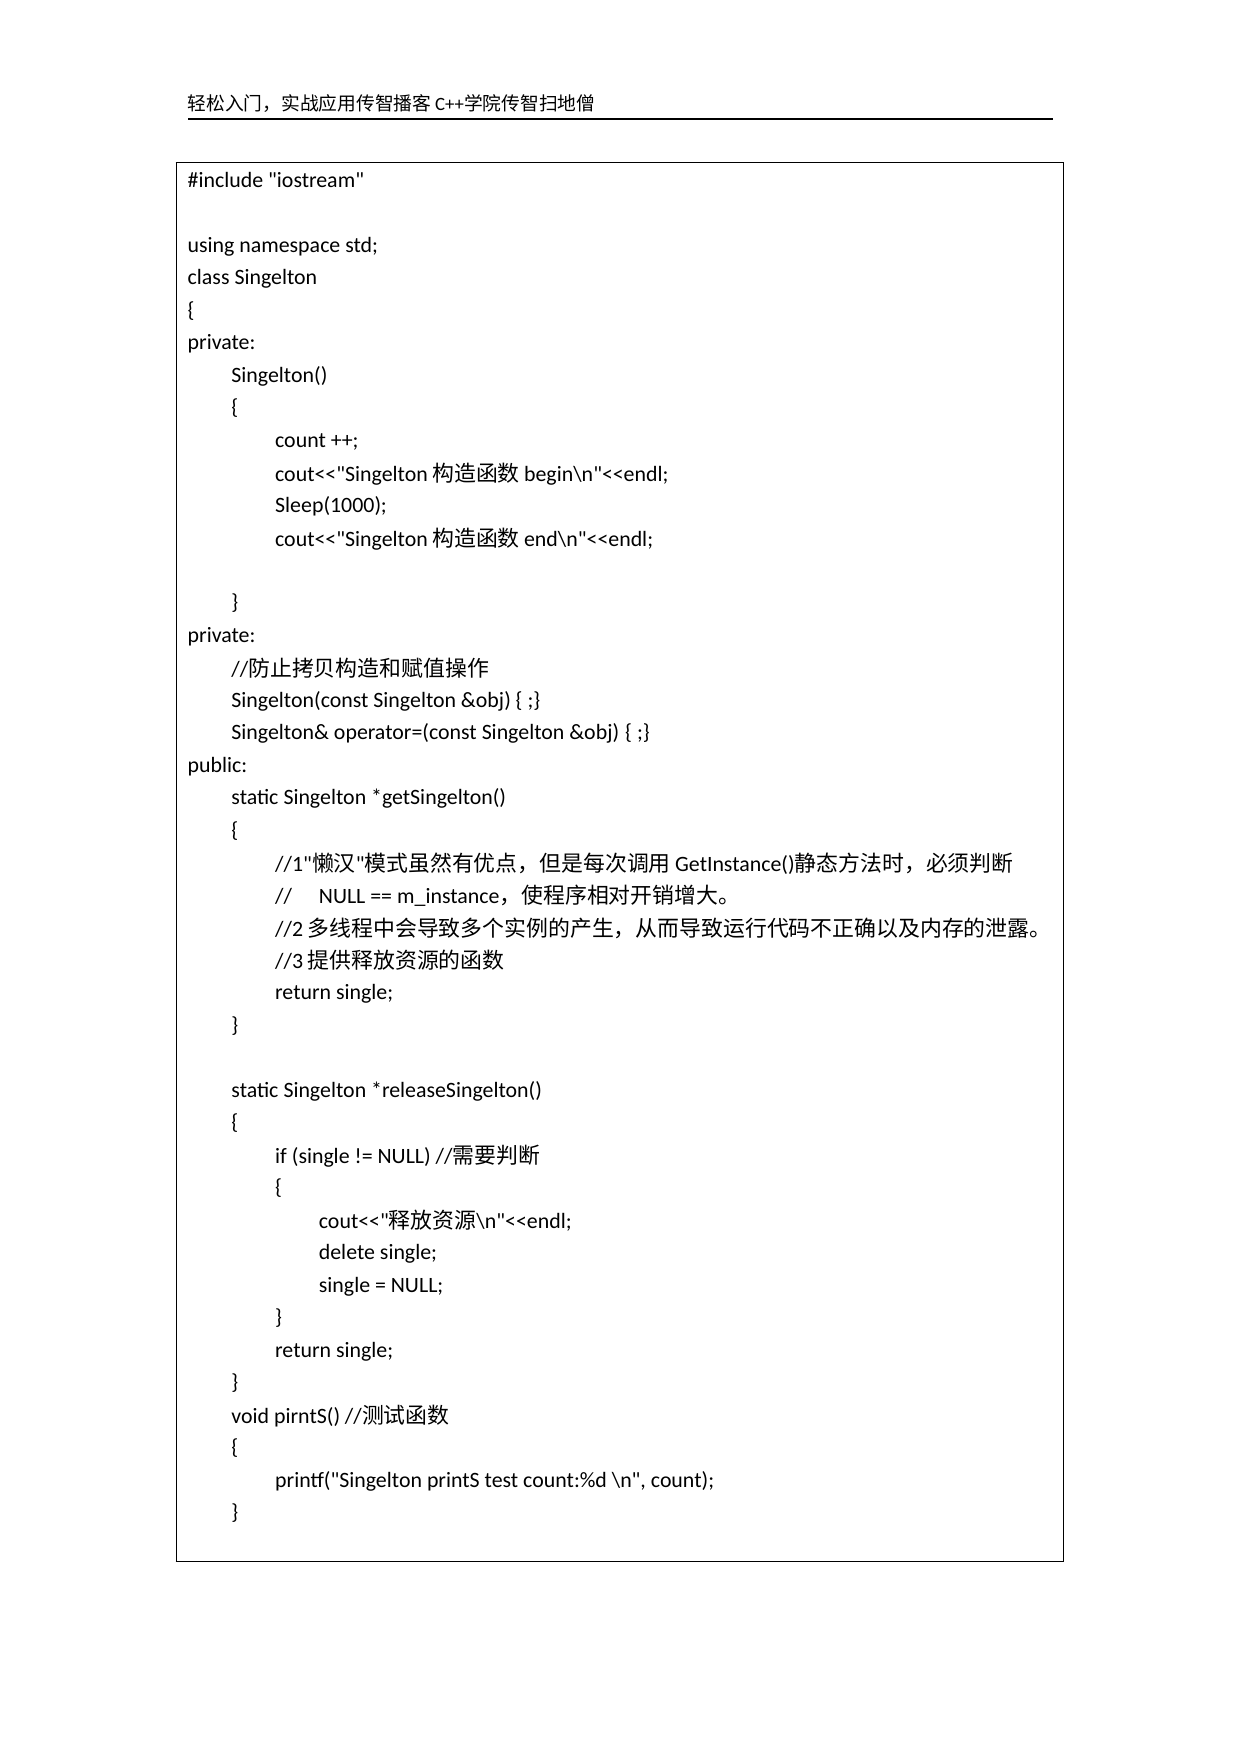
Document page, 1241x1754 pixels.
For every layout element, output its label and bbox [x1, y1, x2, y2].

table_header [177, 163, 1063, 1561]
